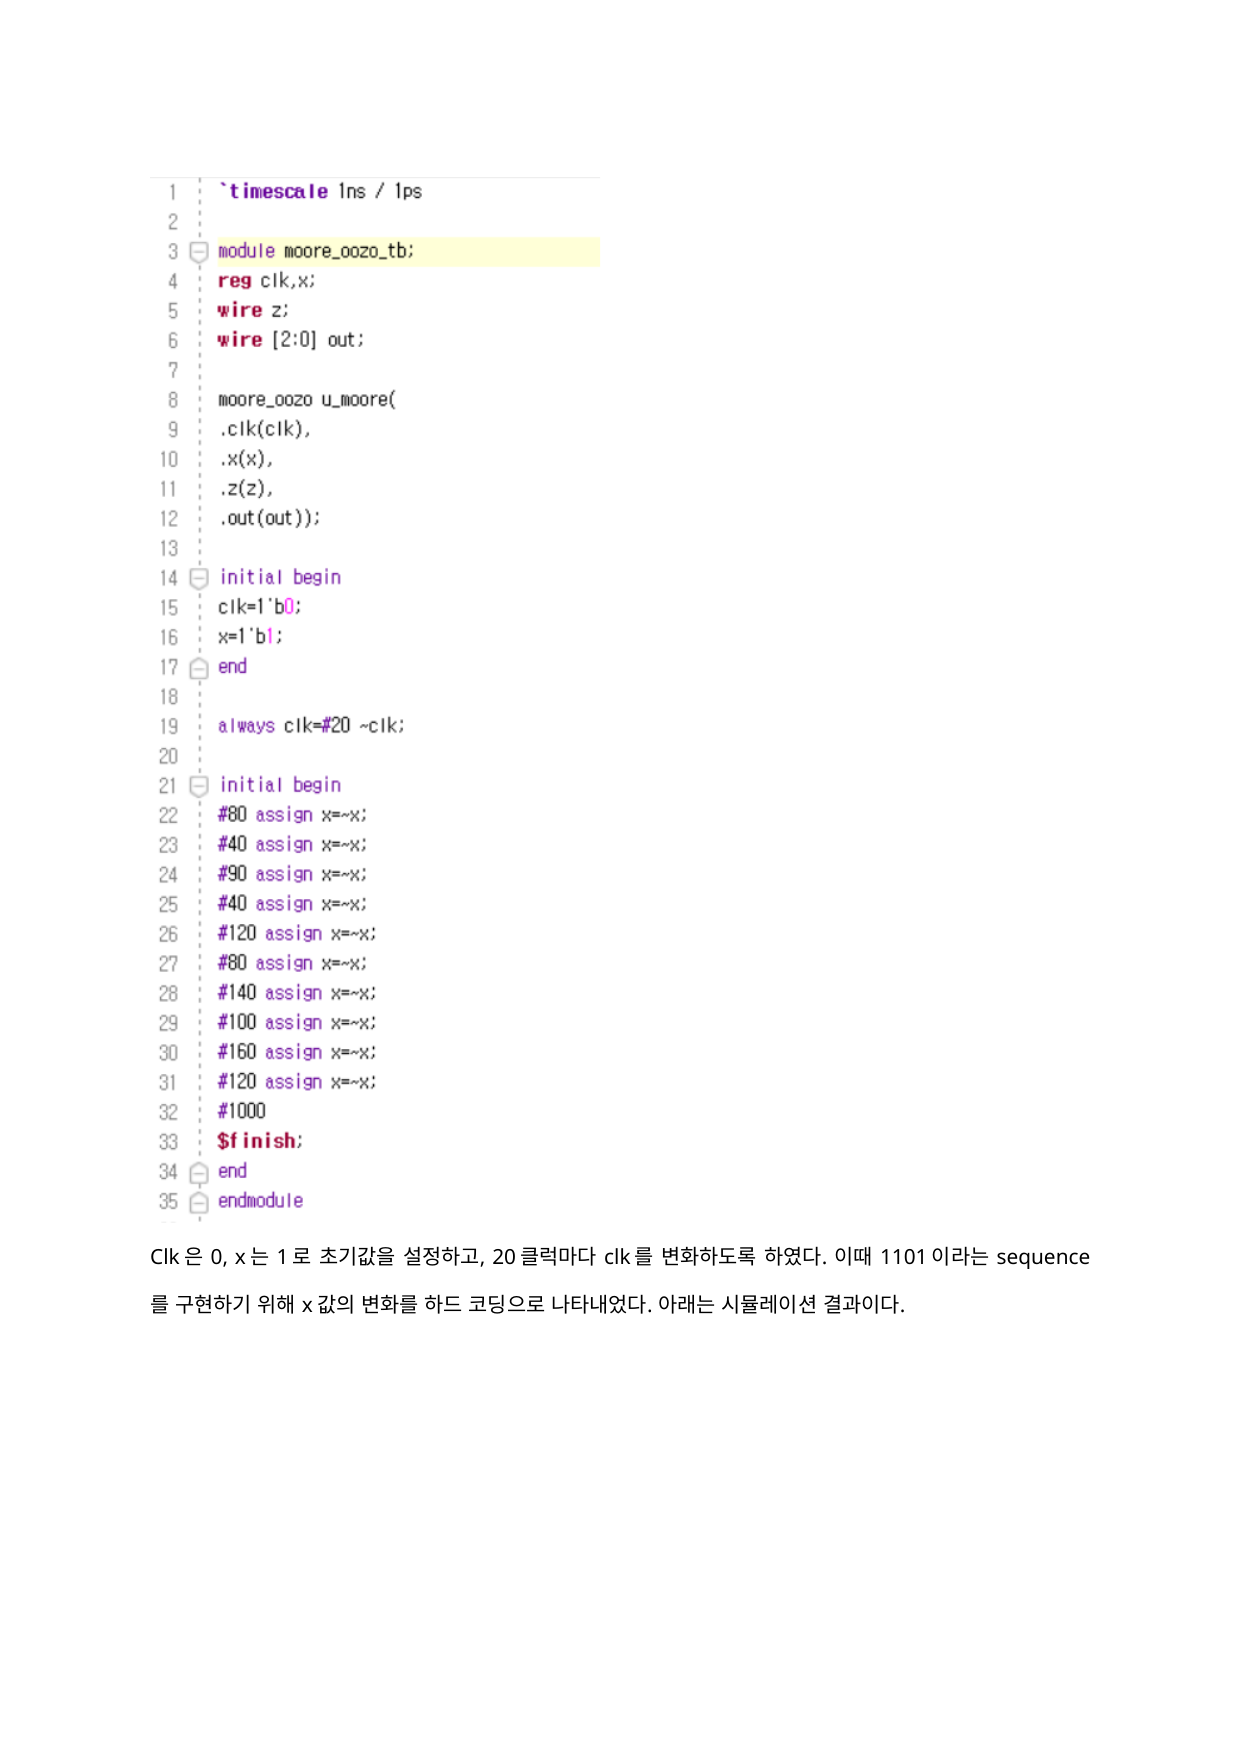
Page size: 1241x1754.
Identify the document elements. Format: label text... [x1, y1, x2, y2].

text Clk은 0, x는 1로 초기값을 설정하고, 20클럭마다 clk를 변화하도록 하였다. 이때 1101이라는 sequence를 구현하기 위해 x값의 변화를 하드 코딩으로 나타내었다. 아래는 시뮬레이션 결과이다. [150, 1240, 1090, 1319]
picture [150, 177, 600, 1223]
